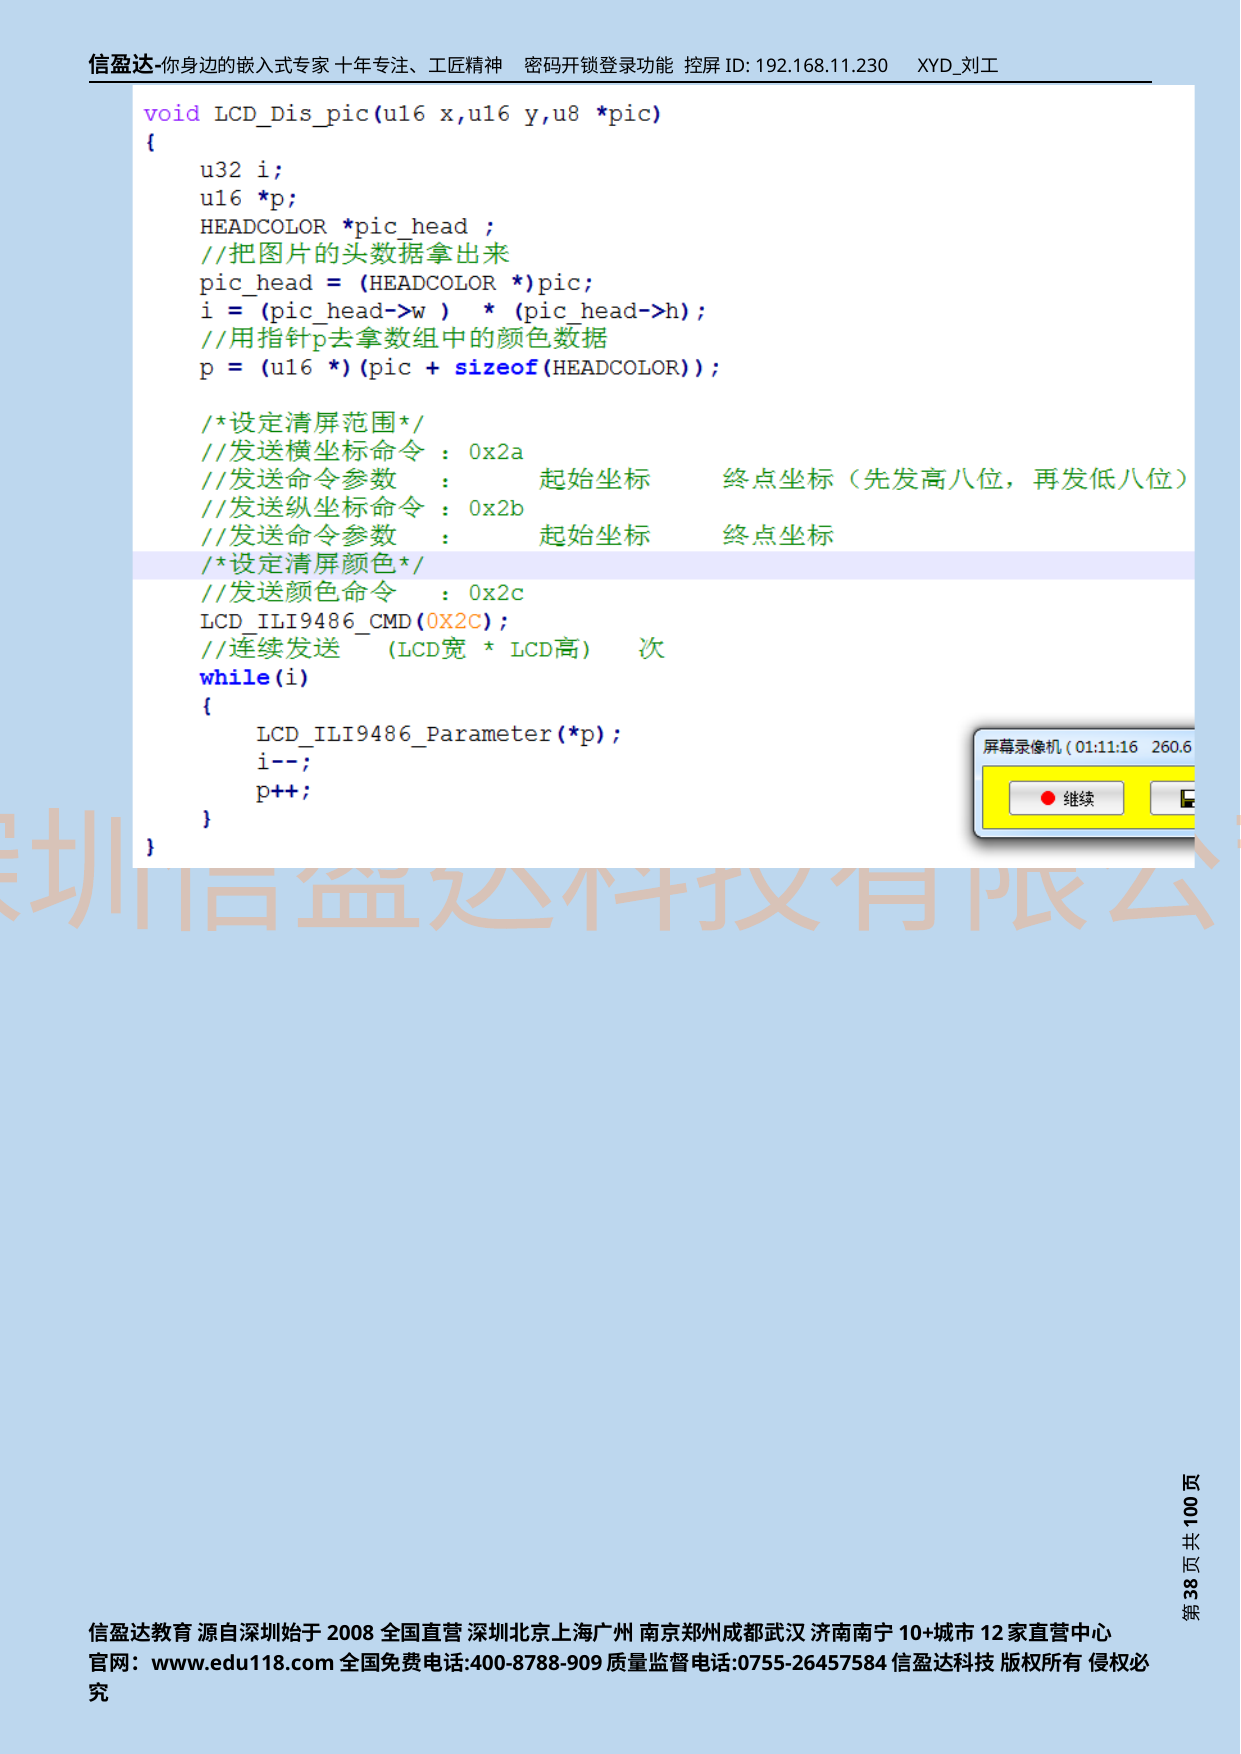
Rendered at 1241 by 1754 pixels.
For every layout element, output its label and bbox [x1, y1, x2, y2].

picture [132, 85, 1195, 868]
